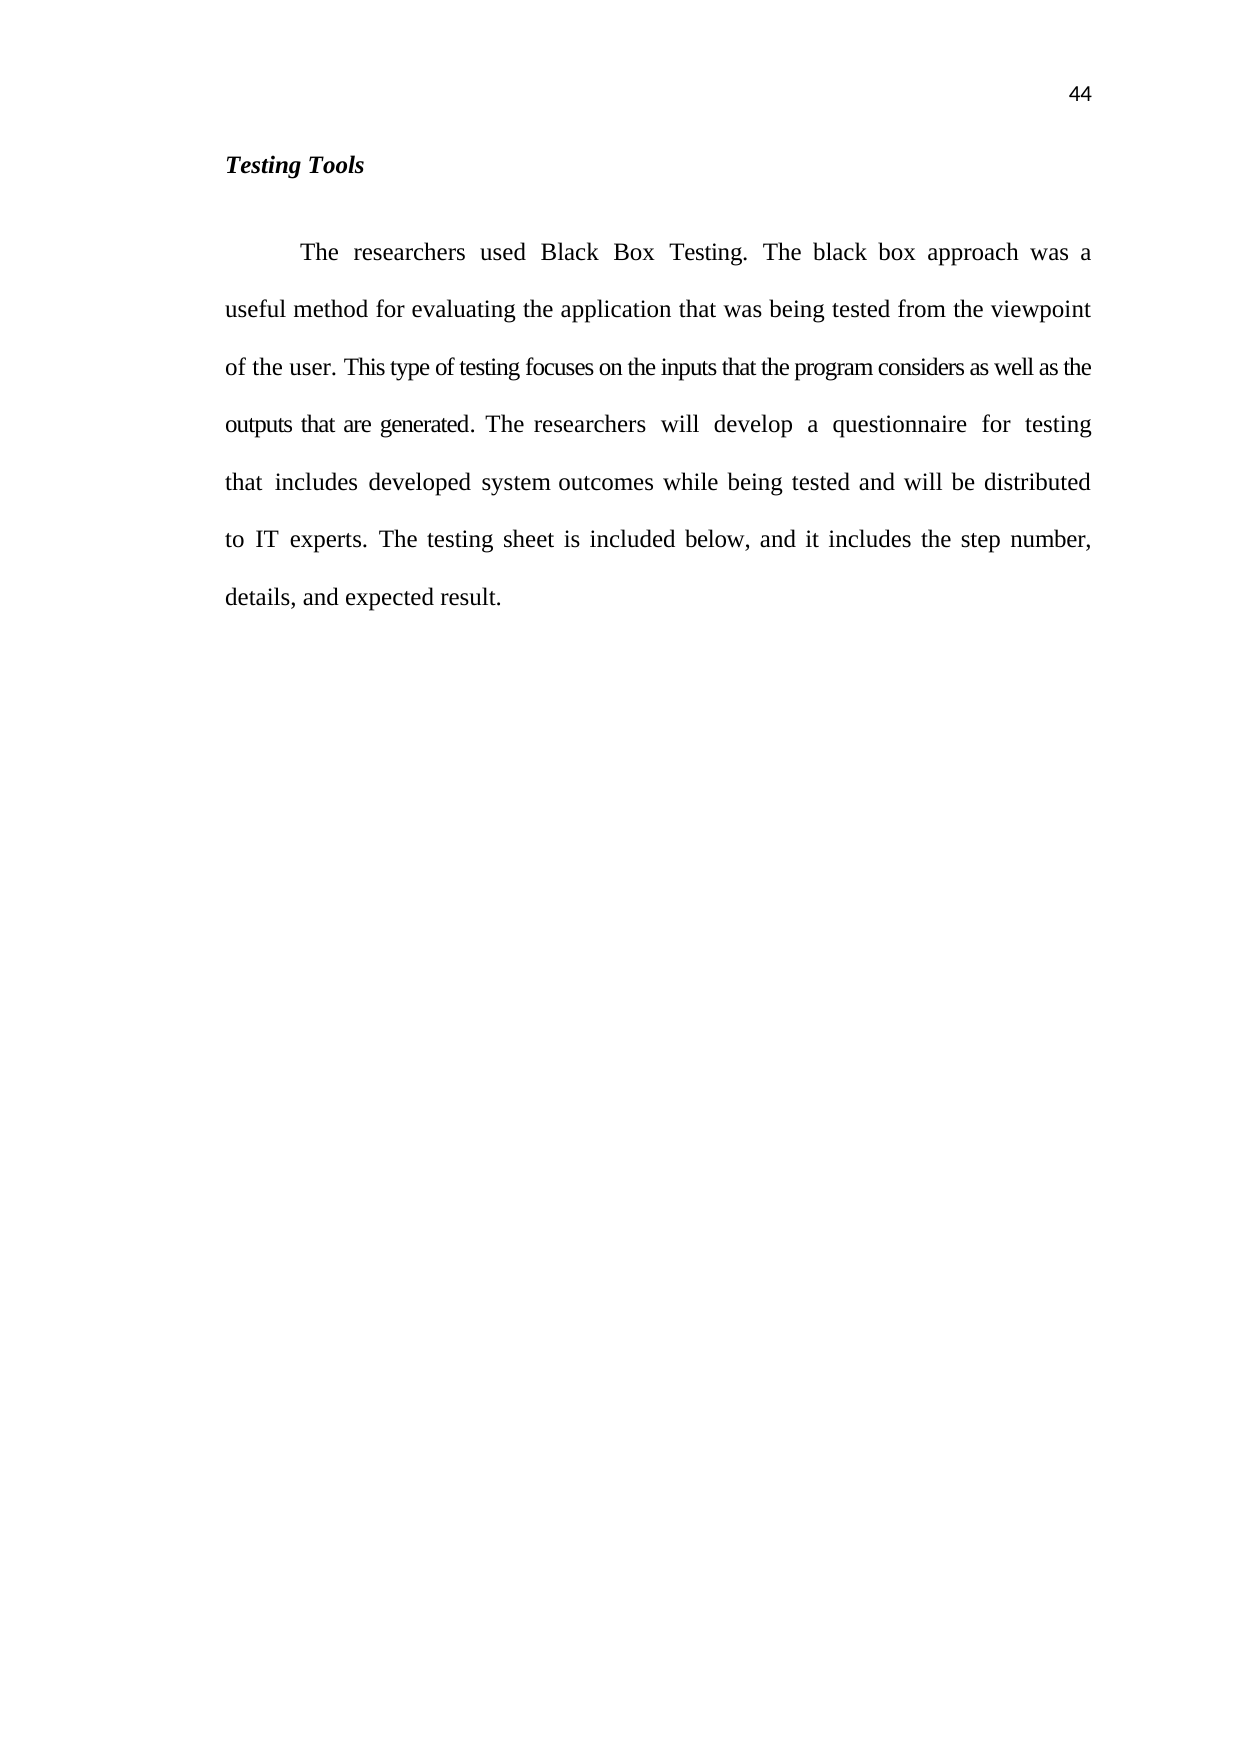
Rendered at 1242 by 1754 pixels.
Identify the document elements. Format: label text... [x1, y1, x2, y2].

text The researchers used Black Box Testing. The black box approach was a useful method for evaluating the application that was being tested from the viewpoint of the user. This type of testing focuses on the inputs that the program considers as well as the outputs that are generated. The researchers will develop a questionnaire for testing that includes developed system outcomes while being tested and will be distributed to IT experts. The testing sheet is included below, and it includes the step number, details, and expected result. [225, 237, 1092, 610]
subtitle Testing Tools [225, 150, 1092, 179]
